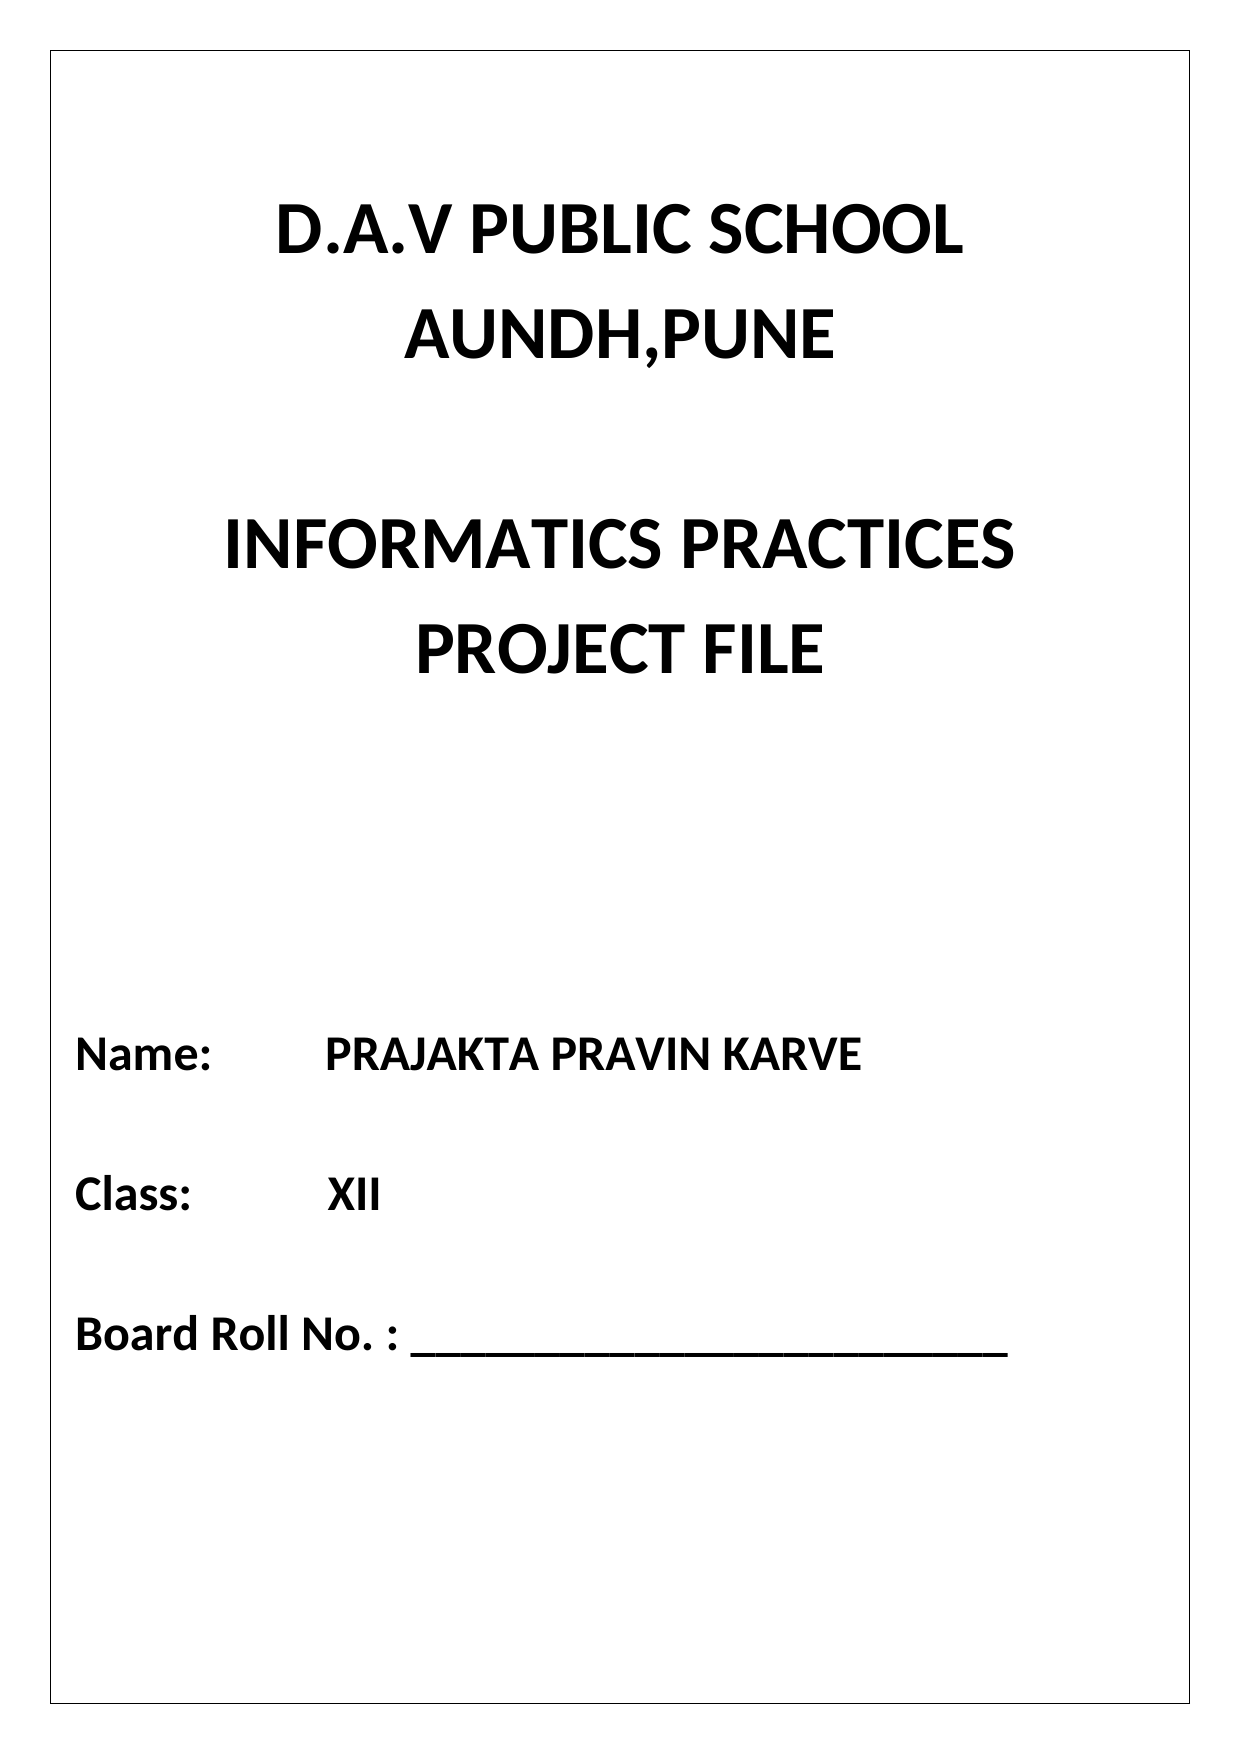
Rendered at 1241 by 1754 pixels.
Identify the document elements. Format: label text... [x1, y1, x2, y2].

text Board Roll No. : ________________________ [75, 1302, 1165, 1363]
text PROJECT FILE [75, 601, 1165, 693]
text Name: PRAJAKTA PRAVIN KARVE [75, 1022, 1165, 1083]
text Class: XII [75, 1162, 1165, 1223]
text INFORMATICS PRACTICES [75, 496, 1165, 587]
text D.A.V PUBLIC SCHOOL [75, 180, 1165, 272]
text AUNDH,PUNE [75, 285, 1165, 377]
